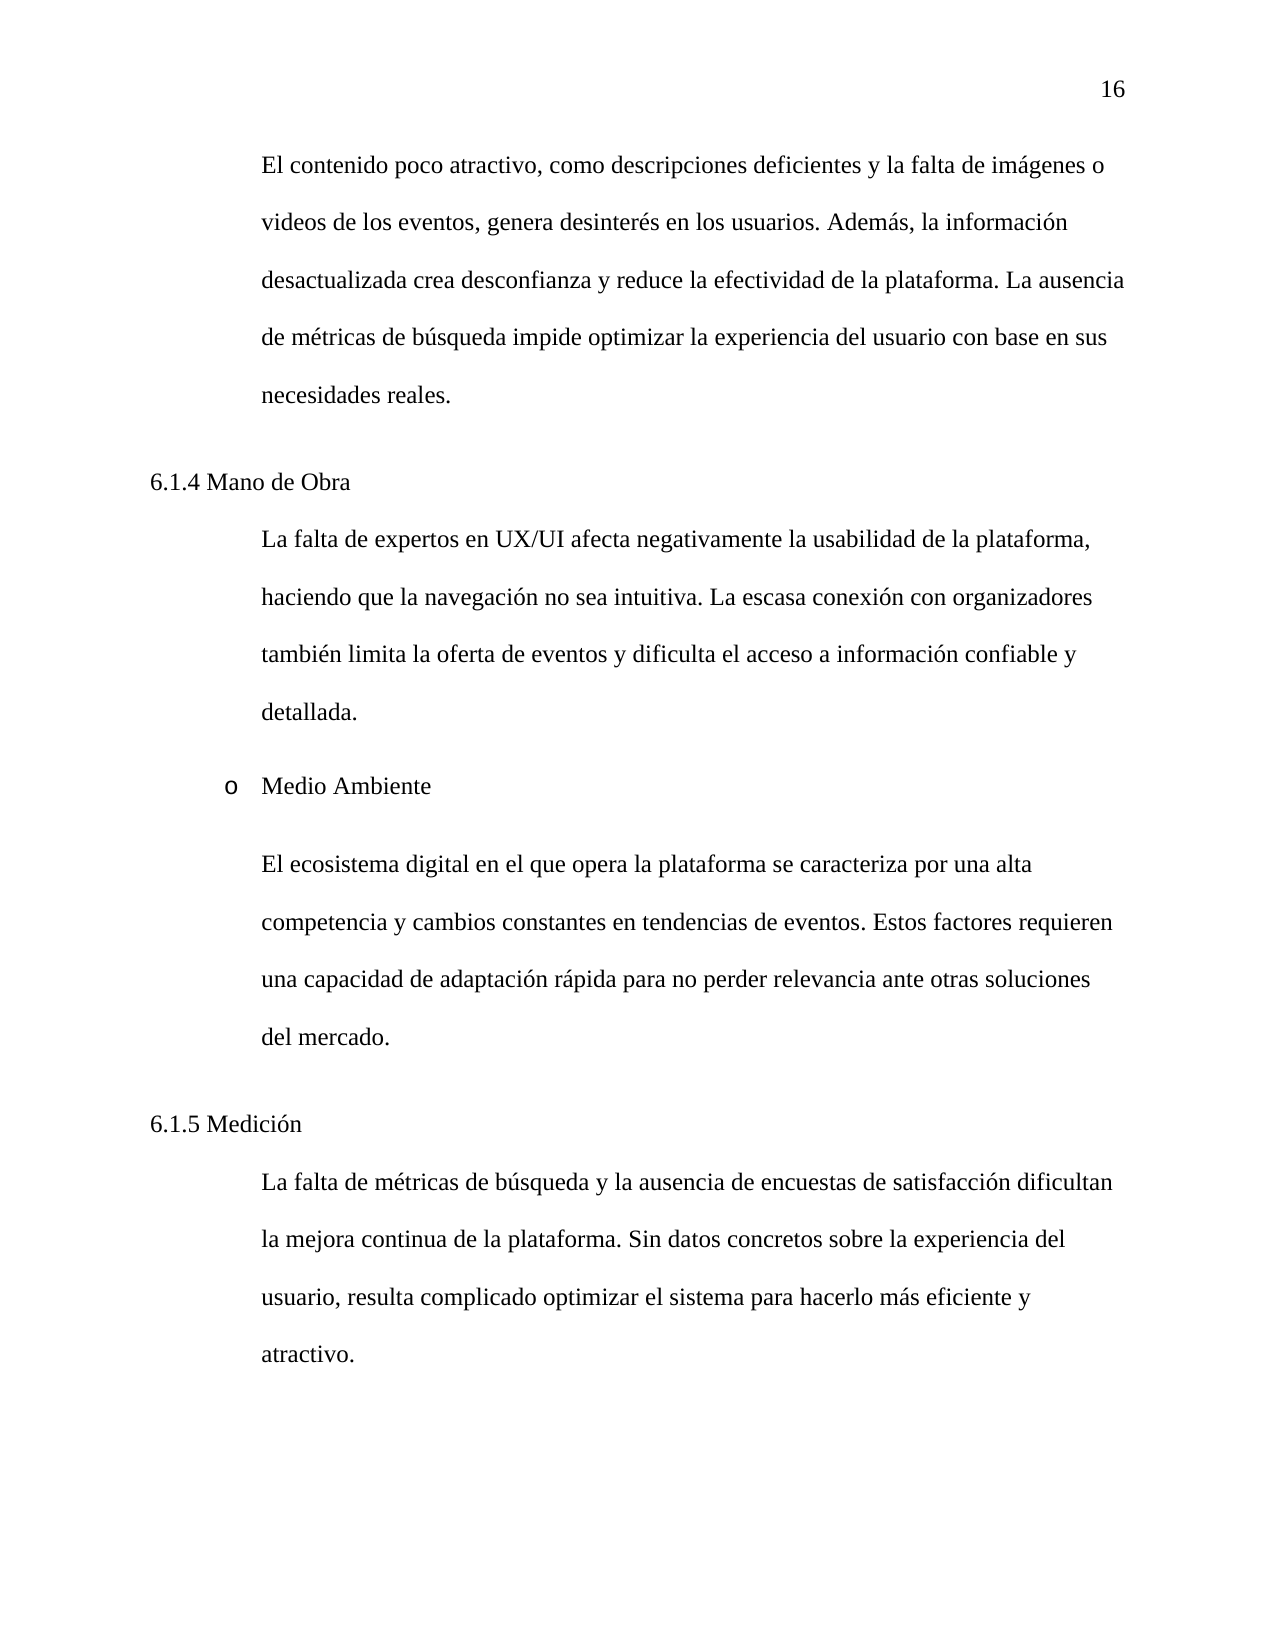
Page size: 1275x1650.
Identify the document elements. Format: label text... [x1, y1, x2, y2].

subtitle 6.1.4 Mano de Obra [150, 467, 1125, 495]
list Medio Ambiente [224, 771, 1125, 802]
text La falta de expertos en UX/UI afecta negativamente la usabilidad de la plataforma, haciendo que la navegación no sea intuitiva. La escasa conexión con organizadores también limita la oferta de eventos y dificulta el acceso a información confiable y detallada. [261, 524, 1125, 726]
text El ecosistema digital en el que opera la plataforma se caracteriza por una alta competencia y cambios constantes en tendencias de eventos. Estos factores requieren una capacidad de adaptación rápida para no perder relevancia ante otras soluciones del mercado. [261, 849, 1125, 1051]
text El contenido poco atractivo, como descripciones deficientes y la falta de imágenes o videos de los eventos, genera desinterés en los usuarios. Además, la información desactualizada crea desconfianza y reduce la efectividad de la plataforma. La ausencia de métricas de búsqueda impide optimizar la experiencia del usuario con base en sus necesidades reales. [261, 150, 1125, 409]
text La falta de métricas de búsqueda y la ausencia de encuestas de satisfacción dificultan la mejora continua de la plataforma. Sin datos concretos sobre la experiencia del usuario, resulta complicado optimizar el sistema para hacerlo más eficiente y atractivo. [261, 1167, 1125, 1368]
subtitle 6.1.5 Medición [150, 1109, 1125, 1137]
